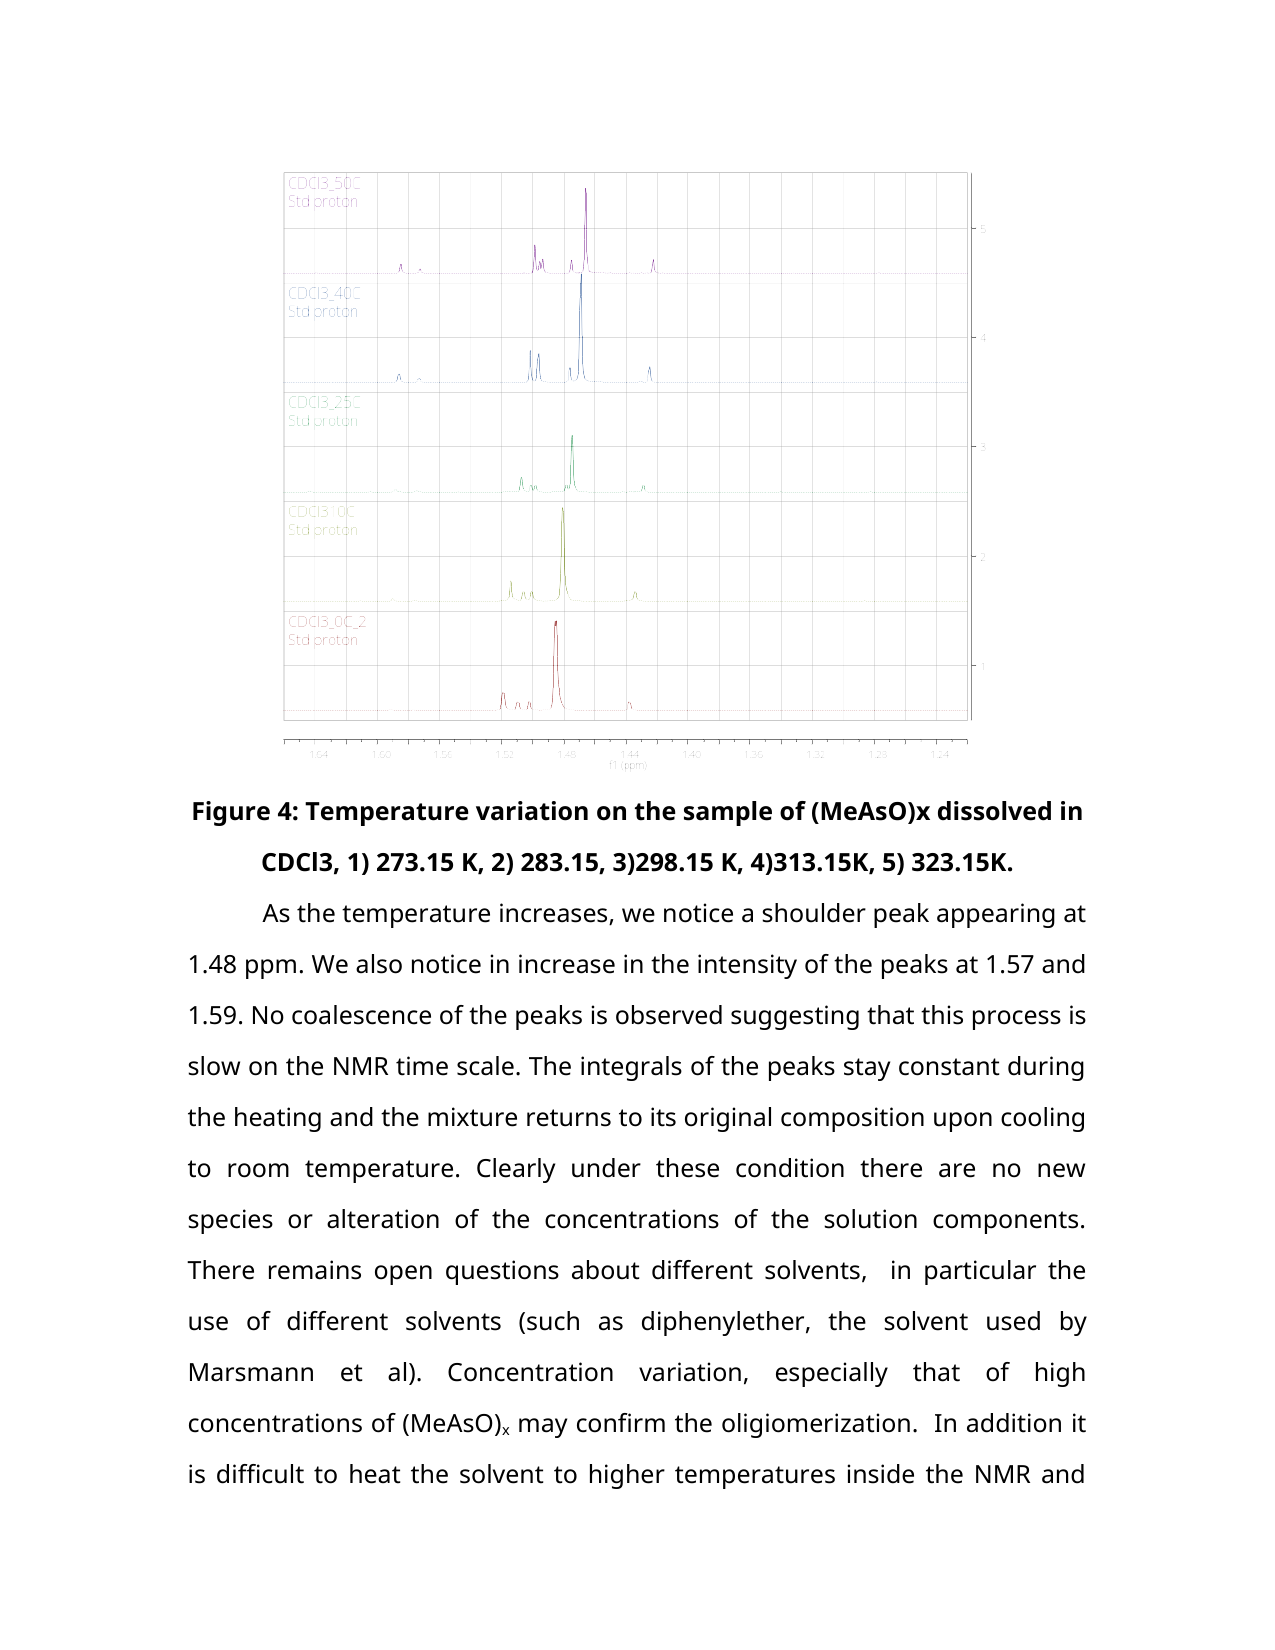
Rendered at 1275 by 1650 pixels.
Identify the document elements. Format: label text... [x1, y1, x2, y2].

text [187, 895, 1087, 1491]
